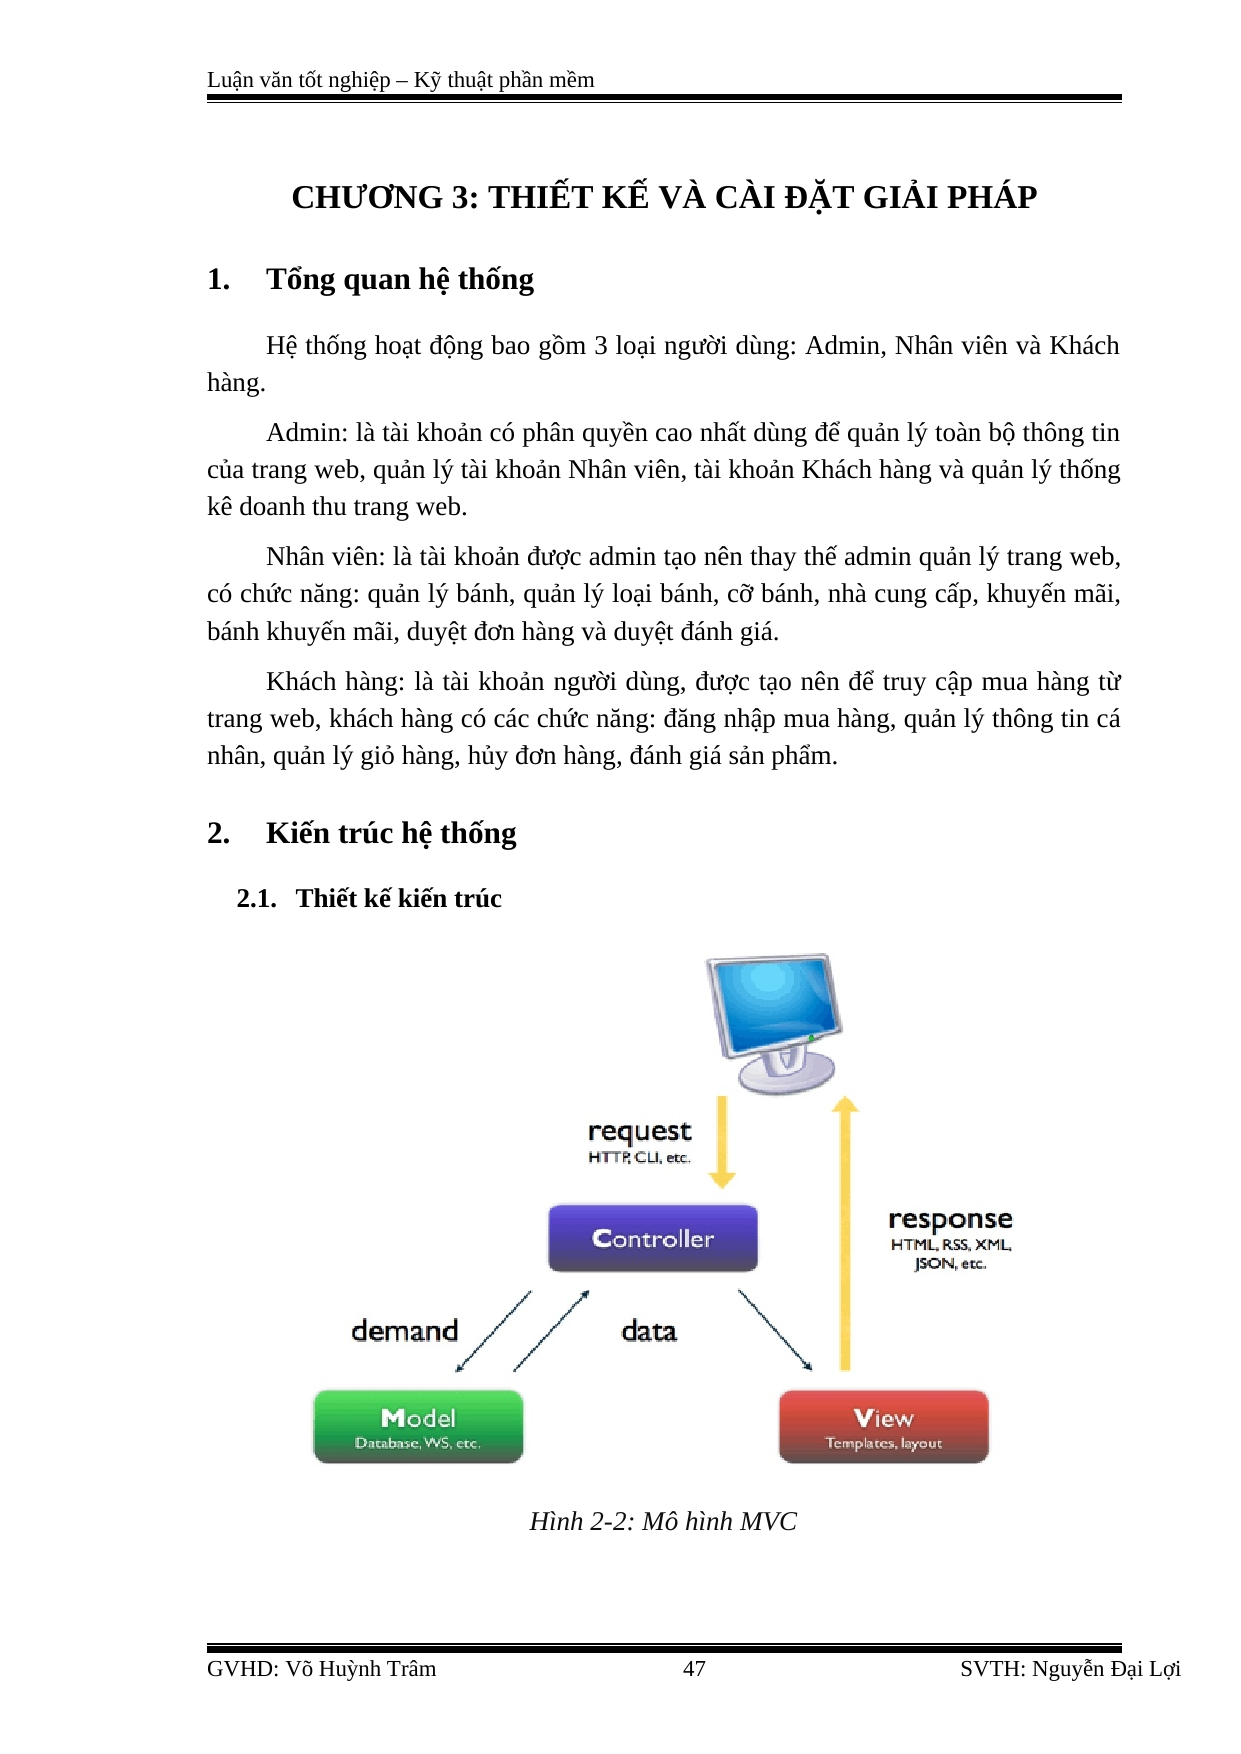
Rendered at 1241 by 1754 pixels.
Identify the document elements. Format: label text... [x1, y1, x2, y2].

subtitle Thiết kế kiến trúc [236, 882, 1122, 913]
text Khách hàng: là tài khoản người dùng, được tạo nên để truy cập mua hàng từ trang web, khách hàng có các chức năng: đăng nhập mua hàng, quản lý thông tin cá nhân, quản lý giỏ hàng, hủy đơn hàng, đánh giá sản phẩm. [207, 664, 1122, 770]
subtitle Tổng quan hệ thống [207, 261, 1122, 297]
subtitle Kiến trúc hệ thống [207, 814, 1122, 850]
subtitle CHƯƠNG 3: THIẾT KẾ VÀ CÀI ĐẶT GIẢI PHÁP [207, 177, 1122, 216]
text Hình 2-2: Mô hình MVC [207, 1505, 1122, 1536]
text Admin: là tài khoản có phân quyền cao nhất dùng để quản lý toàn bộ thông tin của trang web, quản lý tài khoản Nhân viên, tài khoản Khách hàng và quản lý thống kê doanh thu trang web. [207, 416, 1122, 522]
text Hệ thống hoạt động bao gồm 3 loại người dùng: Admin, Nhân viên và Khách hàng. [207, 329, 1122, 397]
picture [298, 938, 1030, 1487]
text Nhân viên: là tài khoản được admin tạo nên thay thế admin quản lý trang web, có chức năng: quản lý bánh, quản lý loại bánh, cỡ bánh, nhà cung cấp, khuyến mãi, bánh khuyến mãi, duyệt đơn hàng và duyệt đánh giá. [207, 540, 1122, 646]
